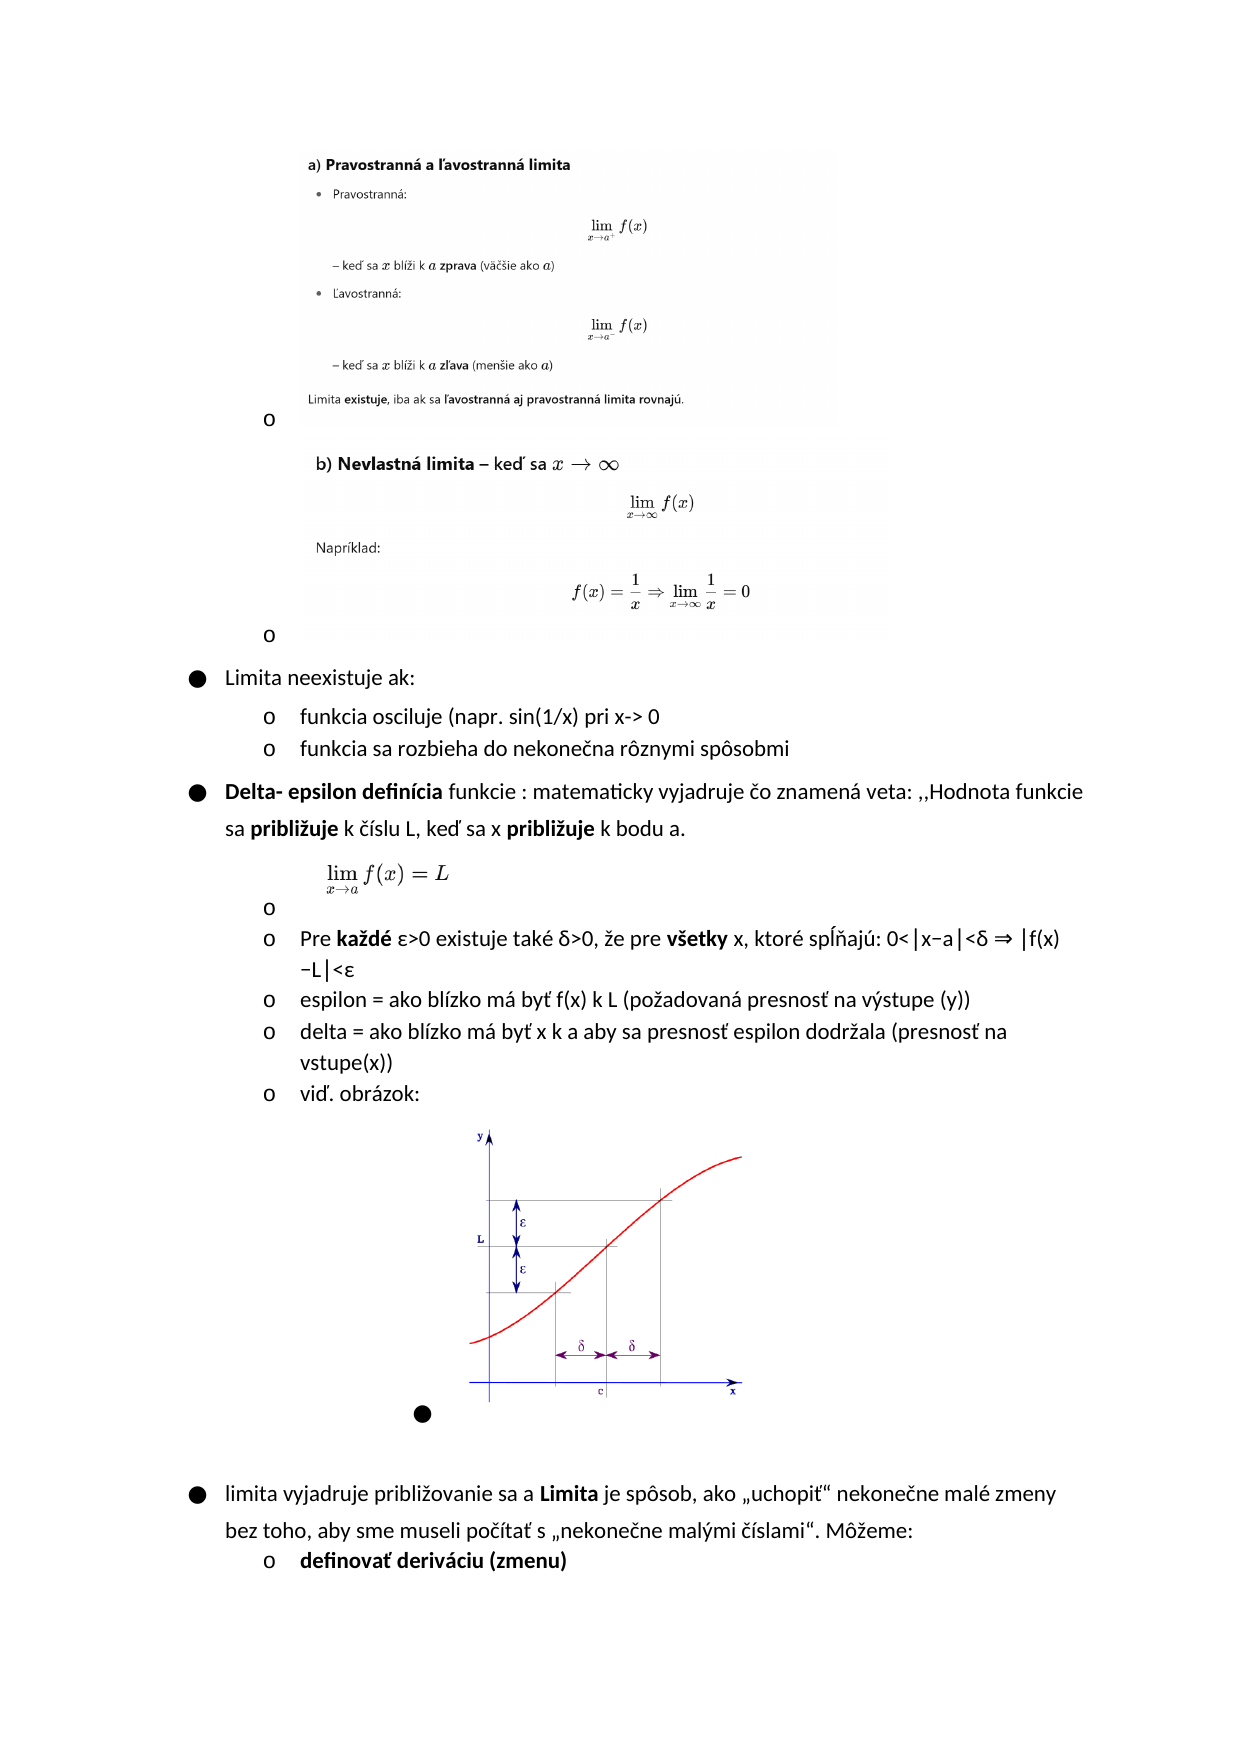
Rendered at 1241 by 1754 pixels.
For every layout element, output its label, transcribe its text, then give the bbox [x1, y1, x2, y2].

picture [300, 435, 892, 643]
list funkcia sa rozbieha do nekonečna rôznymi spôsobmi [262, 734, 1090, 763]
list delta = ako blízko má byť x k a aby sa presnosť espilon dodržala (presnosť na vstupe(x)) [262, 1017, 1090, 1076]
picture [300, 150, 837, 427]
list definovať deriváciu (zmenu) [262, 1547, 1090, 1576]
picture [300, 844, 484, 916]
list Limita neexistuje ak: [187, 652, 1090, 699]
list viď. obrázok: [262, 1079, 1090, 1108]
picture [450, 1110, 761, 1421]
list Pre každé ε>0 existuje také δ>0, že pre všetky x, ktoré spĺňajú: 0<∣x−a∣<δ ⇒ ∣f(x)−L∣<ε [262, 924, 1090, 983]
list espilon = ako blízko má byť f(x) k L (požadovaná presnosť na výstupe (y)) [262, 986, 1090, 1015]
list funkcia osciluje (napr. sin(1/x) pri x-> 0 [262, 702, 1090, 732]
list limita vyjadruje približovanie sa a Limita je spôsob, ako „uchopiť“ nekonečne malé zmeny bez toho, aby sme museli počítať s „nekonečne malými číslami“. Môžeme: [187, 1467, 1090, 1544]
list Delta- epsilon definícia funkcie : matematicky vyjadruje čo znamená veta: ,,Hodnota funkcie sa približuje k číslu L, keď sa x približuje k bodu a. [187, 765, 1090, 842]
